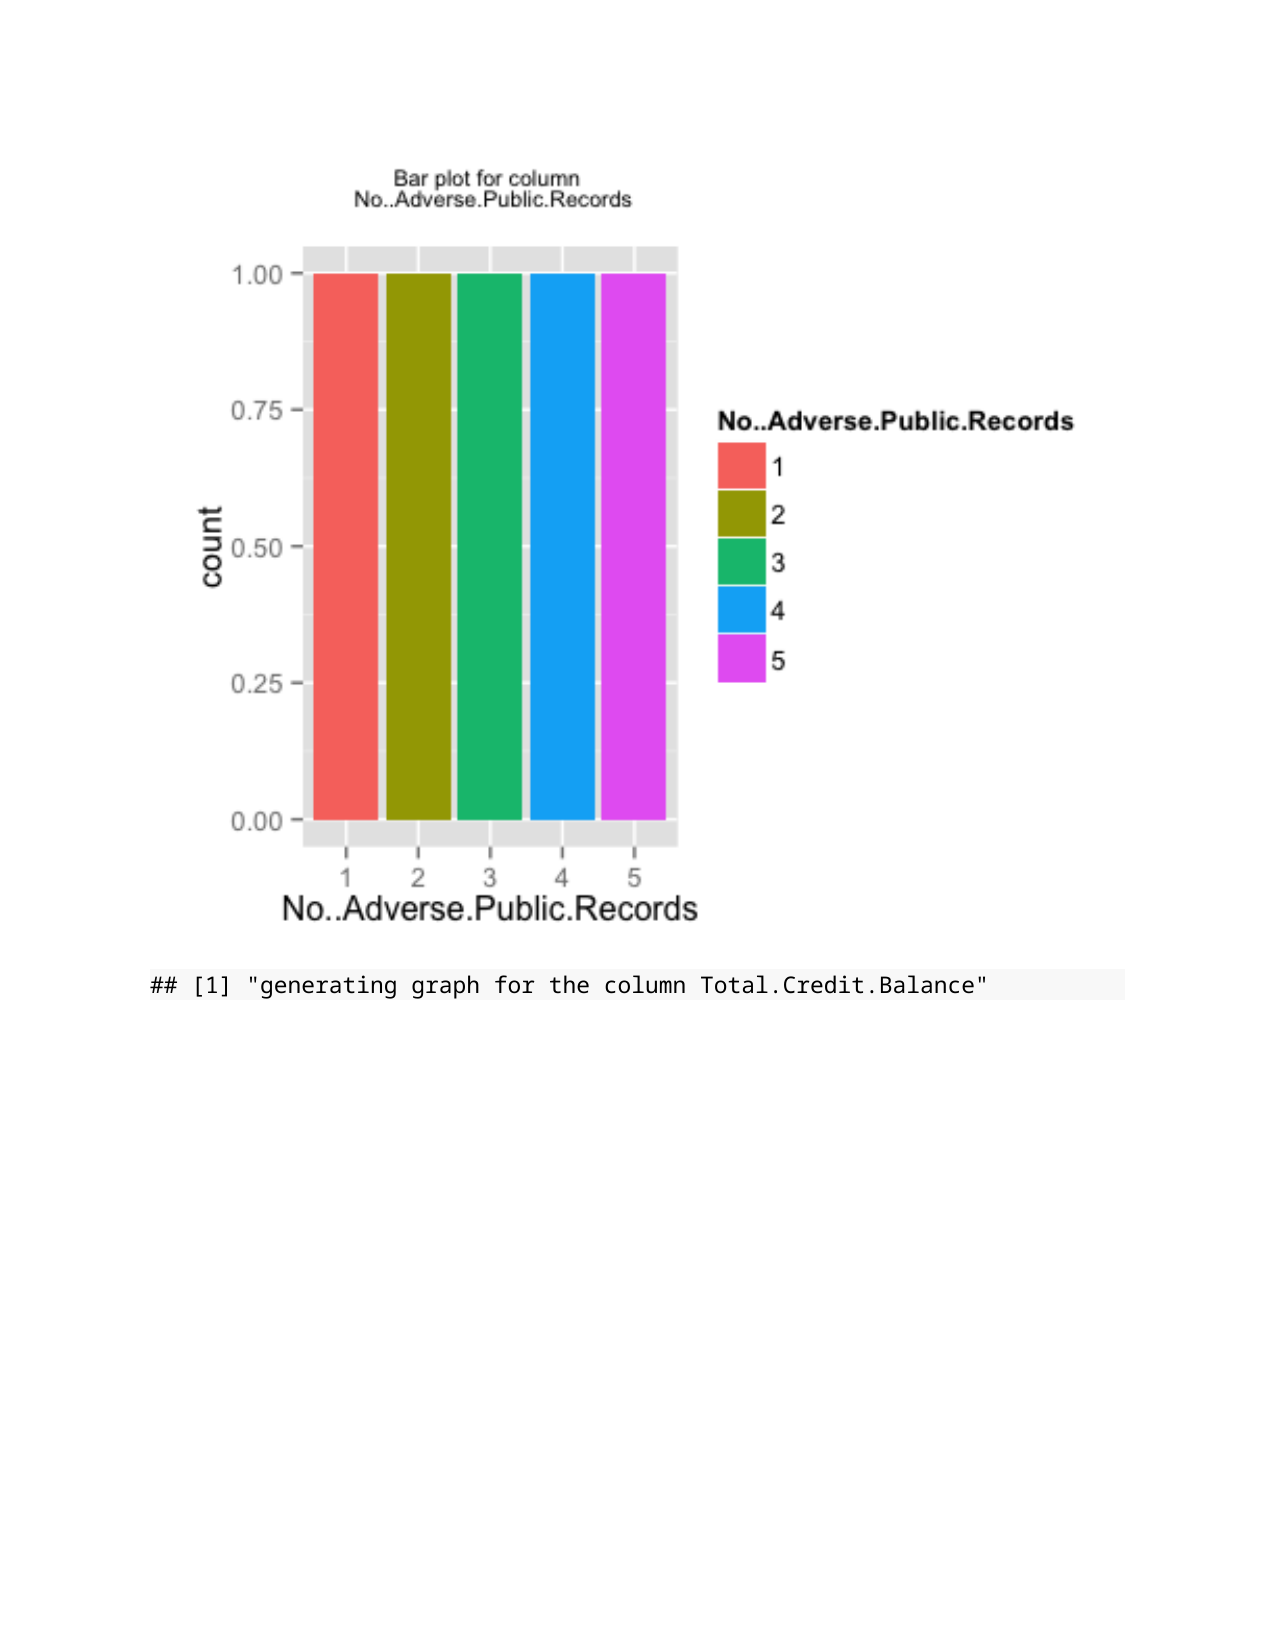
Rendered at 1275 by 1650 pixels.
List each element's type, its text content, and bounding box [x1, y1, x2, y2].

picture [168, 150, 1169, 950]
text ## [1] "generating graph for the column Total.Credit.Balance" [150, 969, 1125, 1000]
